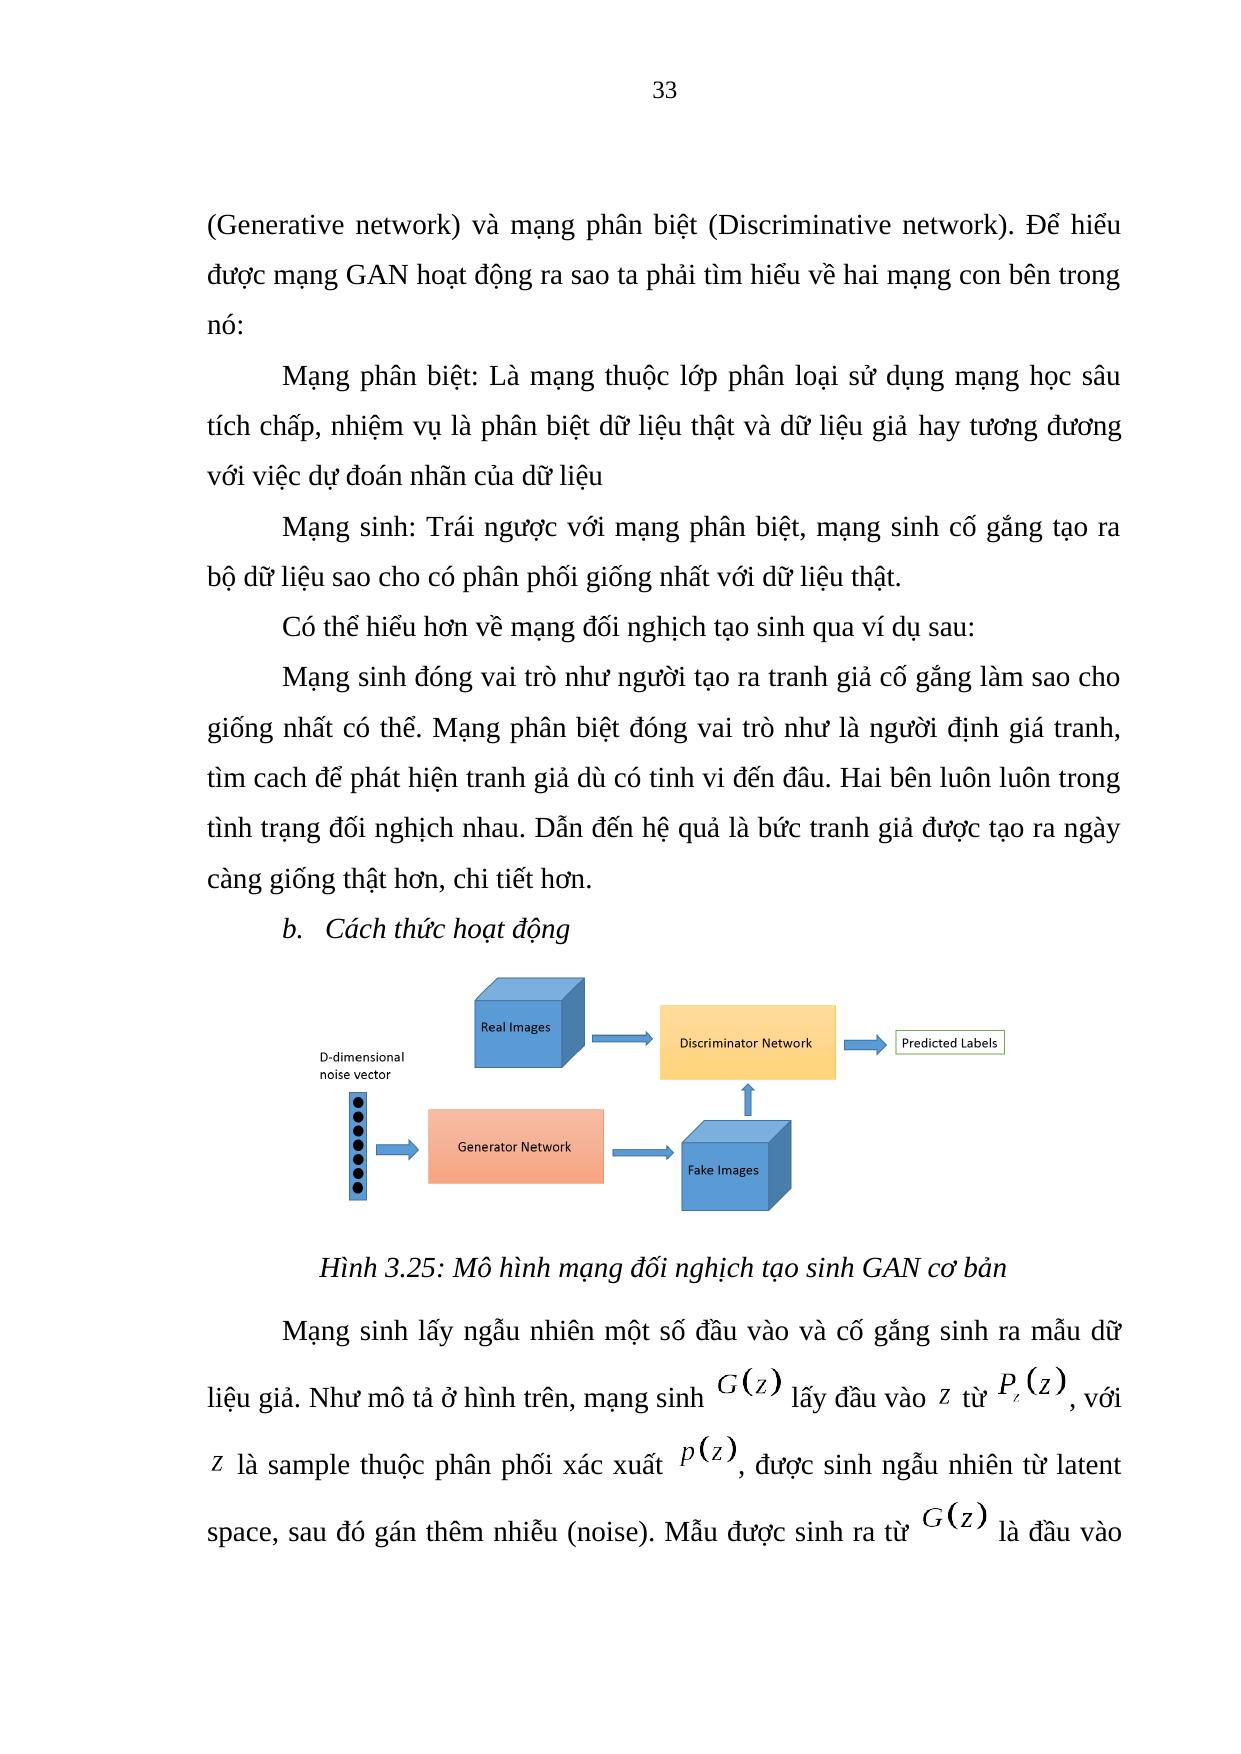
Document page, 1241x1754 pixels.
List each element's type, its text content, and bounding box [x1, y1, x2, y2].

text Mạng sinh đóng vai trò như người tạo ra tranh giả cố gắng làm sao cho giống nhất có thể. Mạng phân biệt đóng vai trò như là người định giá tranh, tìm cach để phát hiện tranh giả dù có tinh vi đến đâu. Hai bên luôn luôn trong tình trạng đối nghịch nhau. Dẫn đến hệ quả là bức tranh giả được tạo ra ngày càng giống thật hơn, chi tiết hơn. [207, 659, 1122, 894]
list Cách thức hoạt động [207, 911, 1122, 945]
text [207, 1313, 1122, 1547]
picture [312, 961, 1023, 1222]
text Có thể hiểu hơn về mạng đối nghịch tạo sinh qua ví dụ sau: [207, 609, 1122, 643]
text Mạng phân biệt: Là mạng thuộc lớp phân loại sử dụng mạng học sâu tích chấp, nhiệm vụ là phân biệt dữ liệu thật và dữ liệu giả hay tương đương với việc dự đoán nhãn của dữ liệu [207, 358, 1122, 492]
text Mạng sinh: Trái ngược với mạng phân biệt, mạng sinh cố gắng tạo ra bộ dữ liệu sao cho có phân phối giống nhất với dữ liệu thật. [207, 509, 1122, 592]
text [207, 207, 1122, 341]
